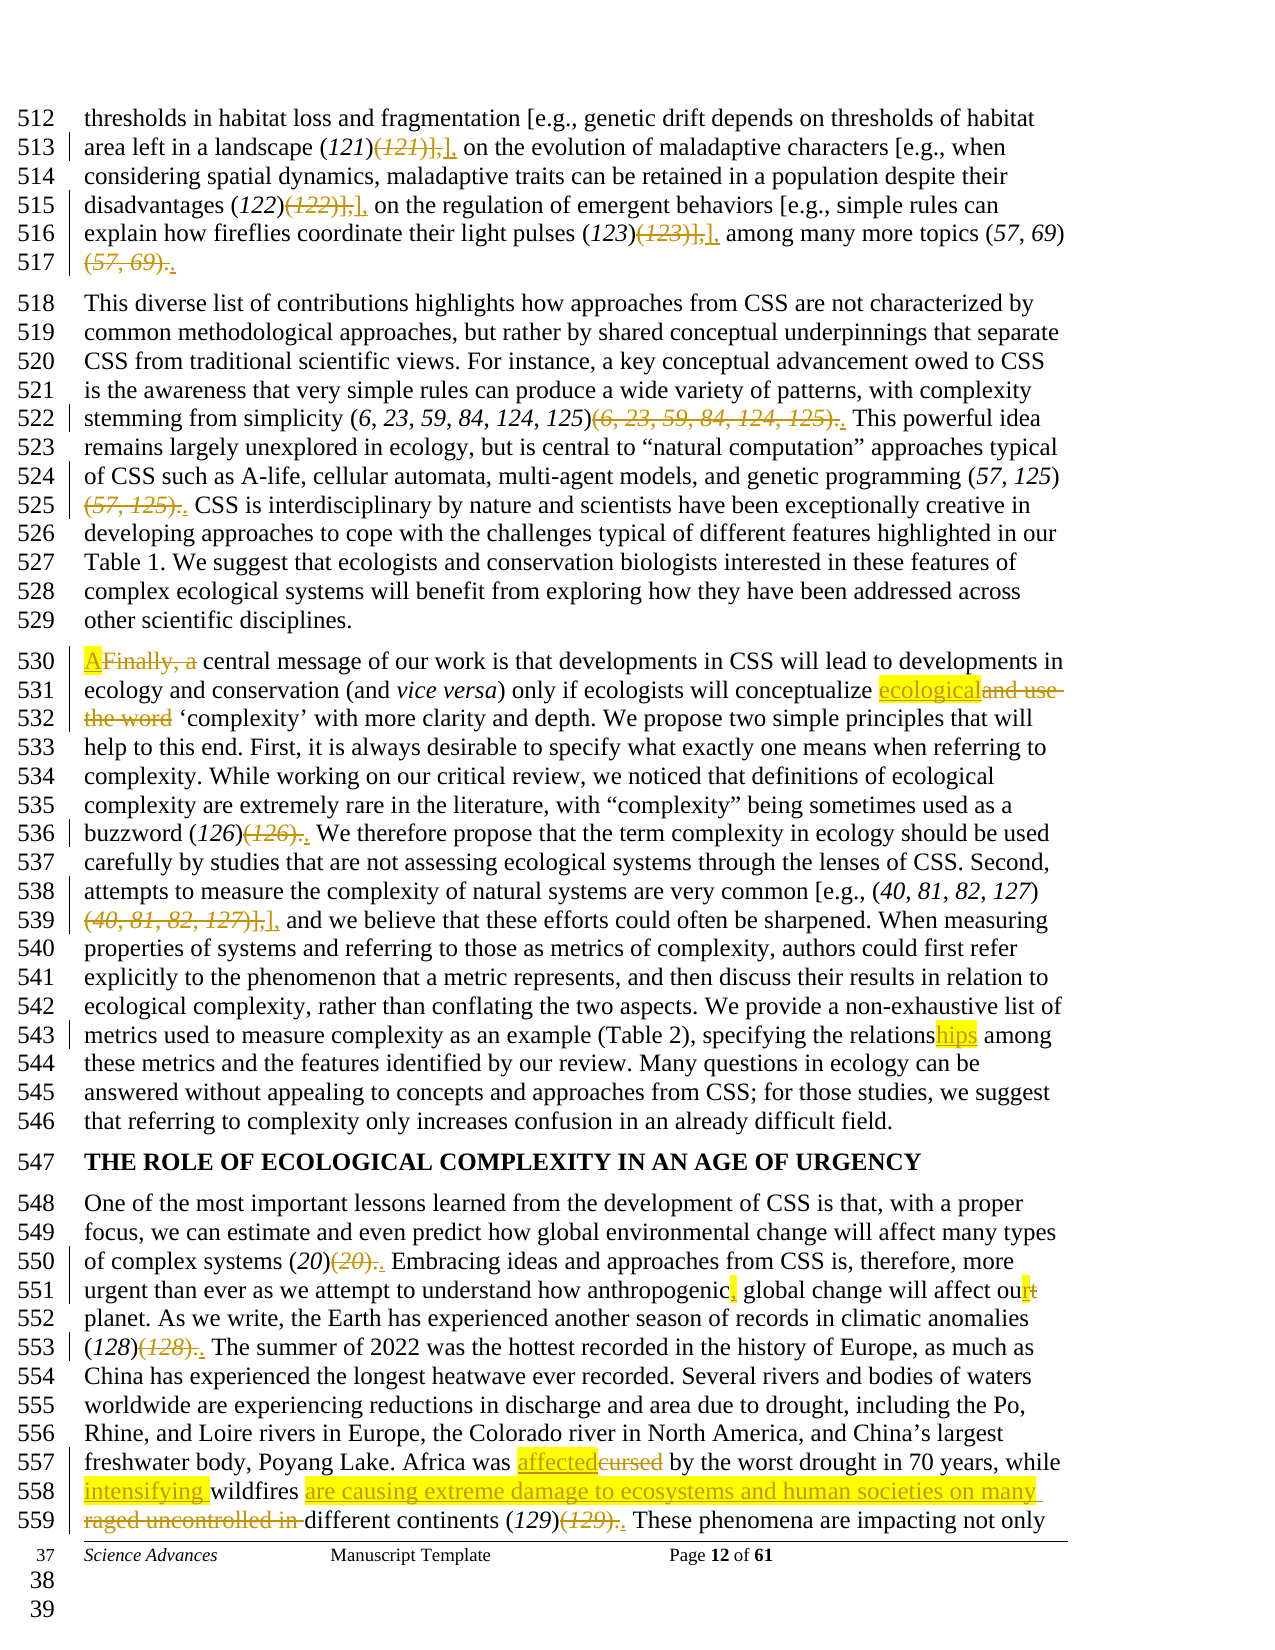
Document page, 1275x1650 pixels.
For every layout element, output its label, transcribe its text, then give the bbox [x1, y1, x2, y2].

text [84, 103, 1068, 276]
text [84, 1188, 1068, 1533]
text THE ROLE OF ECOLOGICAL COMPLEXITY IN AN AGE OF URGENCY [84, 1147, 1068, 1176]
text central message of our work is that developments in CSS will lead to developments in ecology and conservation (and vice versa) only if ecologists will conceptualize ‘complexity’ with more clarity and depth. We propose two simple principles that will help to this end. First, it is always desirable to specify what exactly one means when referring to complexity. While working on our critical review, we noticed that definitions of ecological complexity are extremely rare in the literature, with “complexity” being sometimes used as a buzzword (126) We therefore propose that the term complexity in ecology should be used carefully by studies that are not assessing ecological systems through the lenses of CSS. Second, attempts to measure the complexity of natural systems are very common [e.g., (40, 81, 82, 127) and we believe that these efforts could often be sharpened. When measuring properties of systems and referring to those as metrics of complexity, authors could first refer explicitly to the phenomenon that a metric represents, and then discuss their results in relation to ecological complexity, rather than conflating the two aspects. We provide a non-exhaustive list of metrics used to measure complexity as an example (Table 2), specifying the relations among these metrics and the features identified by our review. Many questions in ecology can be answered without appealing to concepts and approaches from CSS; for those studies, we suggest that referring to complexity only increases confusion in an already difficult field. [84, 646, 1068, 1135]
text This diverse list of contributions highlights how approaches from CSS are not characterized by common methodological approaches, but rather by shared conceptual underpinnings that separate CSS from traditional scientific views. For instance, a key conceptual advancement owed to CSS is the awareness that very simple rules can produce a wide variety of patterns, with complexity stemming from simplicity (6, 23, 59, 84, 124, 125) This powerful idea remains largely unexplored in ecology, but is central to “natural computation” approaches typical of CSS such as A-life, cellular automata, multi-agent models, and genetic programming (57, 125) CSS is interdisciplinary by nature and scientists have been exceptionally creative in developing approaches to cope with the challenges typical of different features highlighted in our Table 1. We suggest that ecologists and conservation biologists interested in these features of complex ecological systems will benefit from exploring how they have been addressed across other scientific disciplines. [84, 288, 1068, 633]
